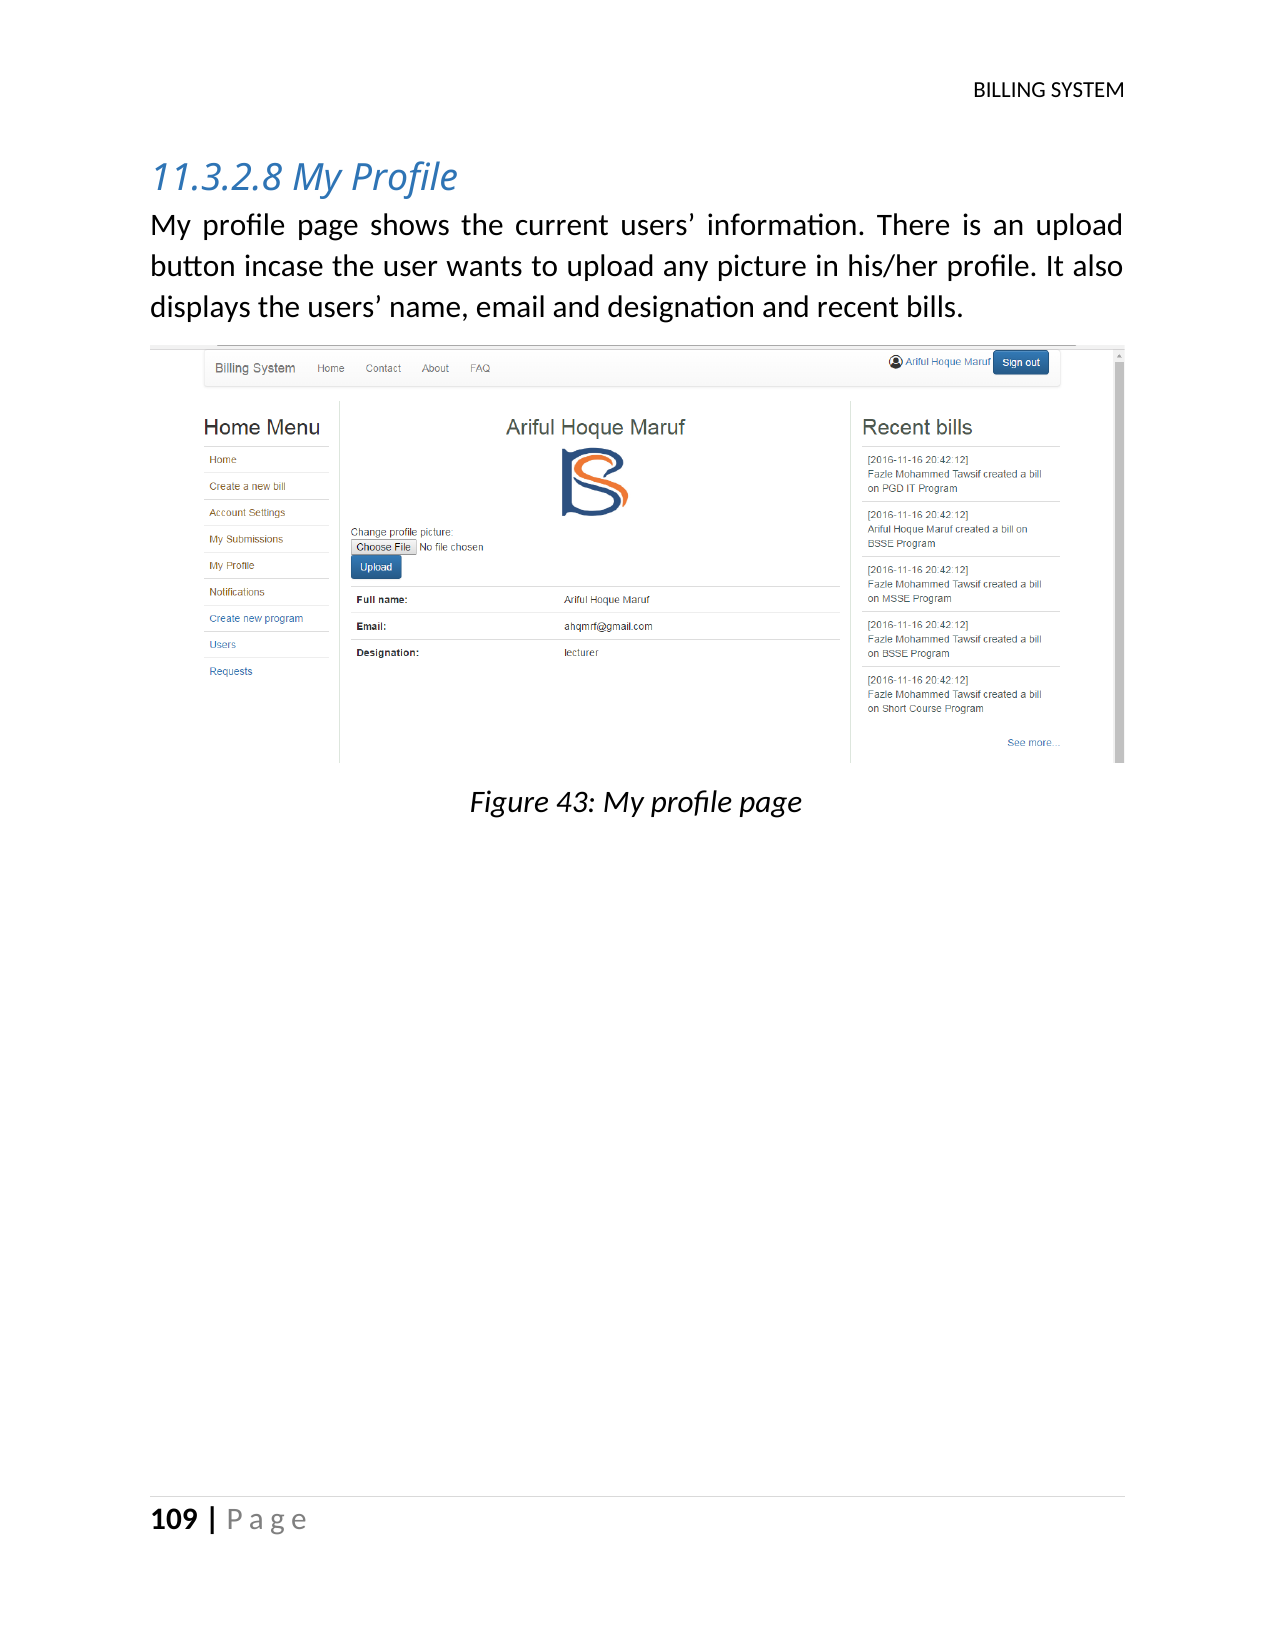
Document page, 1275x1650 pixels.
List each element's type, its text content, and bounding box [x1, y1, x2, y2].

text My profile page shows the current users’ information. There is an upload button incase the user wants to upload any picture in his/her profile. It also displays the users’ name, email and designation and recent bills. [150, 205, 1125, 326]
text Figure 43: My profile page [150, 782, 1125, 820]
subtitle 11.3.2.8 My Profile [150, 150, 1125, 201]
picture [150, 345, 1125, 763]
